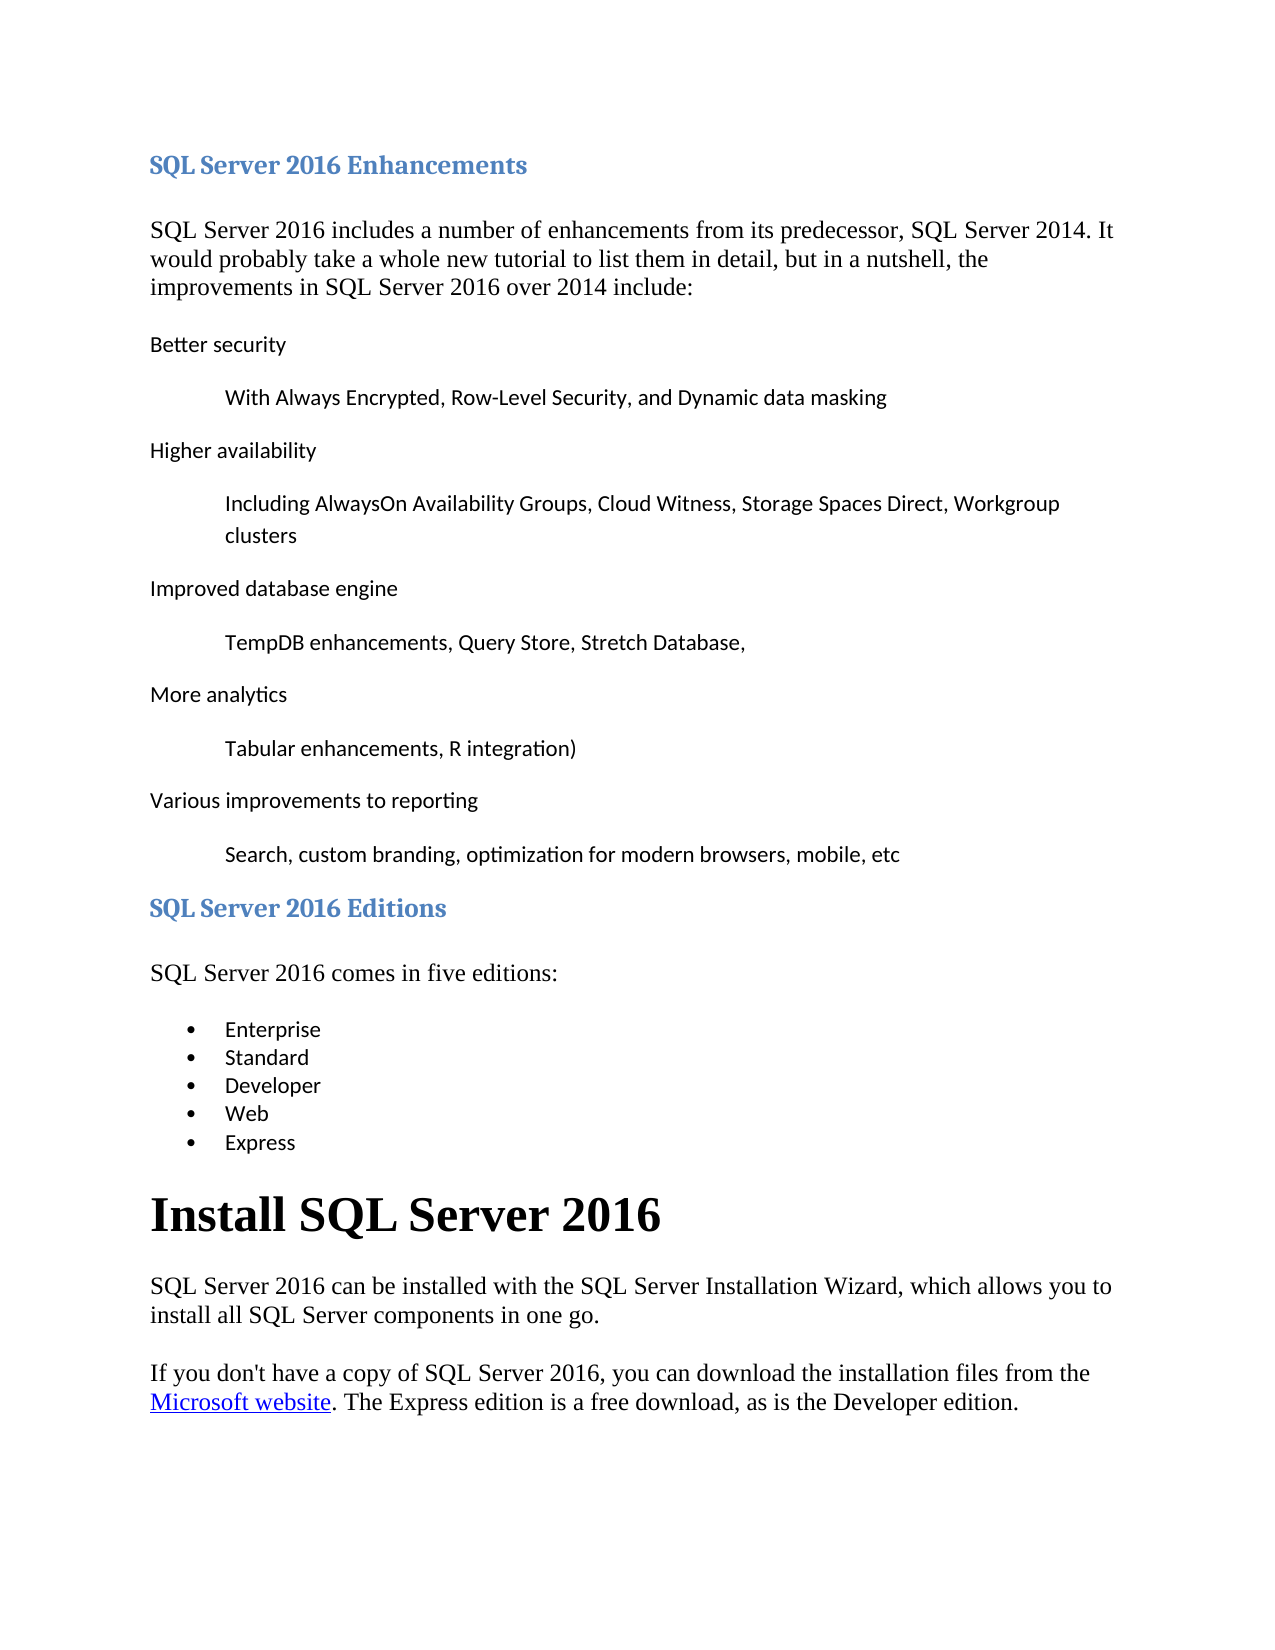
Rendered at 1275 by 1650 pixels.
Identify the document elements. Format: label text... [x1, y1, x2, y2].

text Improved database engine [150, 574, 1125, 603]
text Search, custom branding, optimization for modern browsers, mobile, etc [225, 840, 1125, 868]
list Web [187, 1099, 1125, 1128]
text If you don't have a copy of SQL Server 2016, you can download the installation files from the Microsoft website. The Express edition is a free download, as is the Developer edition. [150, 1358, 1125, 1416]
subtitle Install SQL Server 2016 [150, 1185, 1125, 1242]
text SQL Server 2016 comes in five editions: [150, 958, 1125, 986]
subtitle SQL Server 2016 Enhancements [150, 150, 1125, 181]
list Developer [187, 1072, 1125, 1099]
list Standard [187, 1043, 1125, 1072]
subtitle SQL Server 2016 Editions [150, 893, 1125, 924]
text More analytics [150, 681, 1125, 709]
text SQL Server 2016 can be installed with the SQL Server Installation Wizard, which allows you to install all SQL Server components in one go. [150, 1271, 1125, 1329]
text SQL Server 2016 includes a number of enhancements from its predecessor, SQL Server 2014. It would probably take a whole new tutorial to list them in detail, but in a nutshell, the improvements in SQL Server 2016 over 2014 include: [150, 215, 1125, 301]
text Higher availability [150, 436, 1125, 464]
text Tabular enhancements, R integration) [225, 734, 1125, 762]
text With Always Encrypted, Row-Level Security, and Dynamic data masking [225, 383, 1125, 411]
list Enterprise [187, 1016, 1125, 1043]
text Better security [150, 330, 1125, 358]
text Various improvements to reporting [150, 787, 1125, 815]
list Express [187, 1128, 1125, 1156]
text TempDB enhancements, Query Store, Stretch Database, [225, 628, 1125, 656]
text Including AlwaysOn Availability Groups, Cloud Witness, Storage Spaces Direct, Workgroup clusters [225, 489, 1125, 549]
